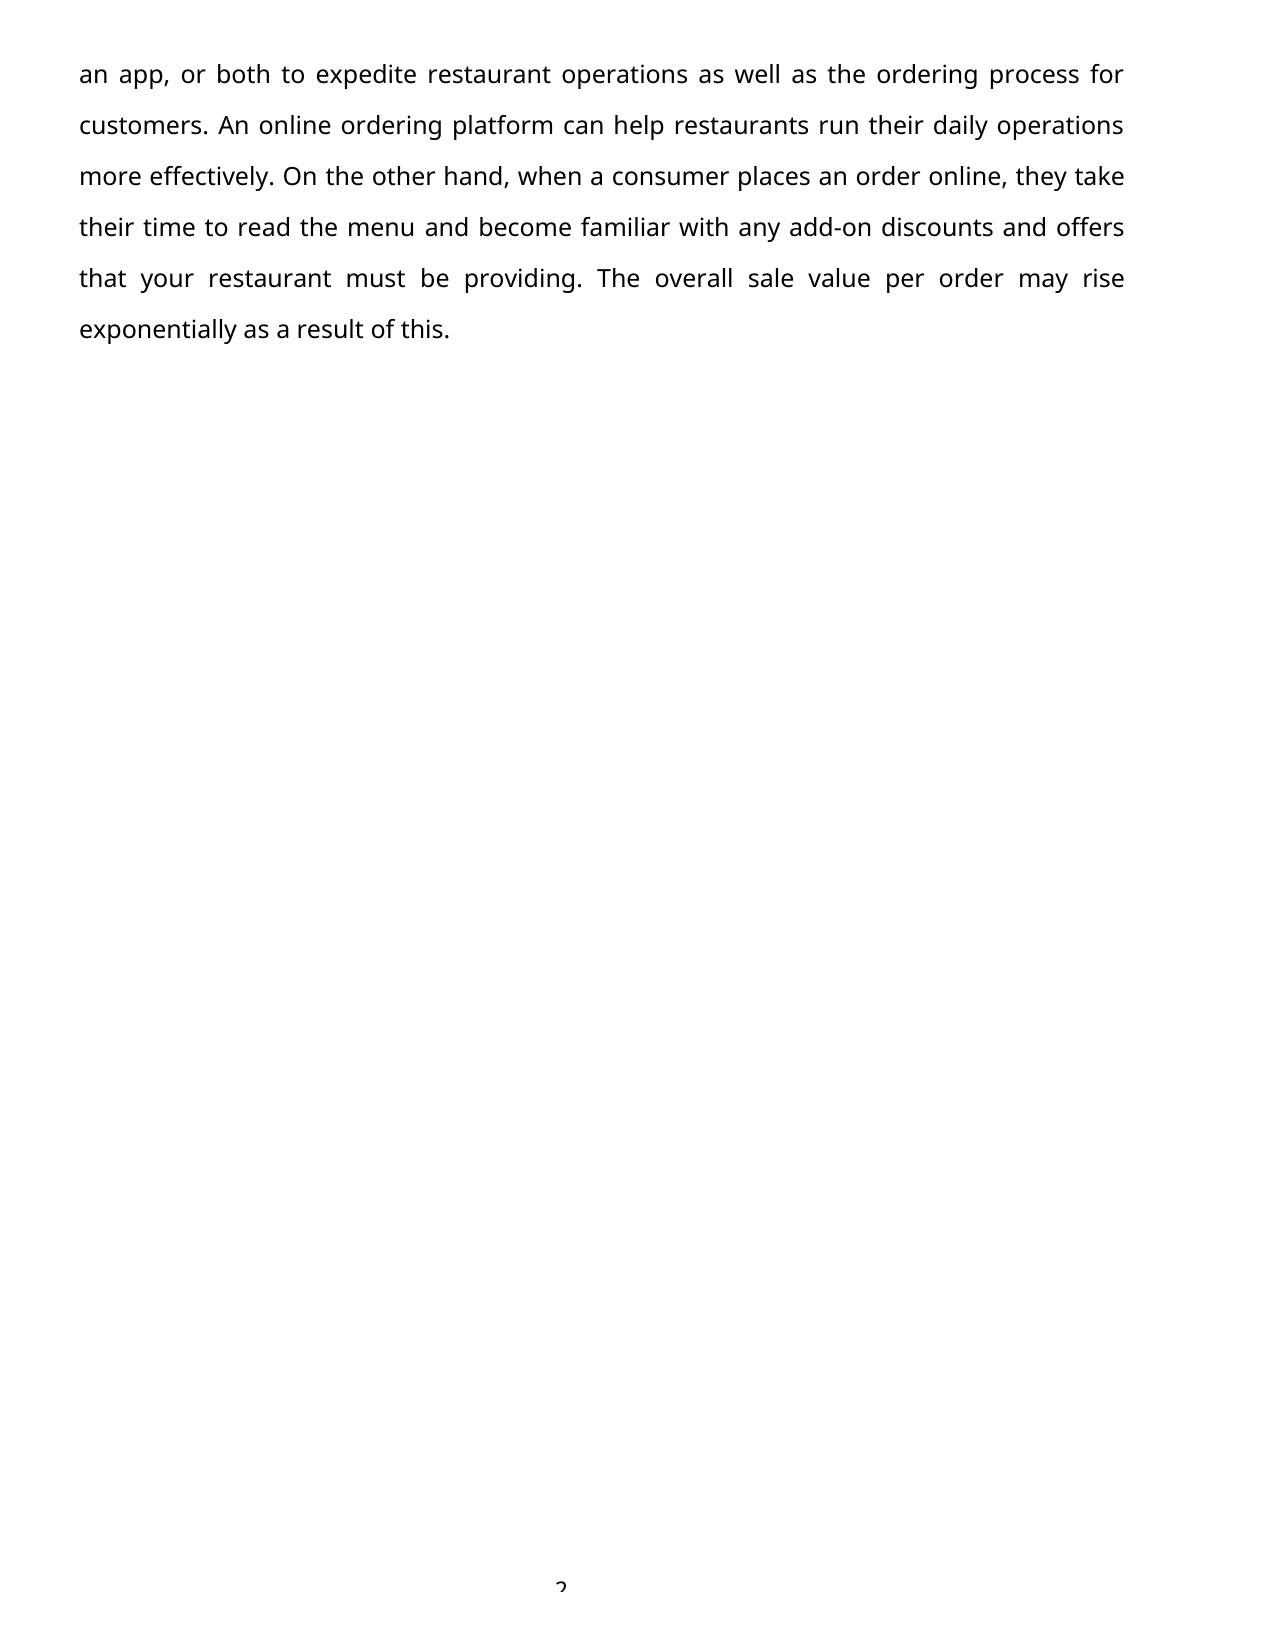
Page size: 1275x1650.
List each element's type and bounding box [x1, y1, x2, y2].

text [79, 56, 1126, 346]
